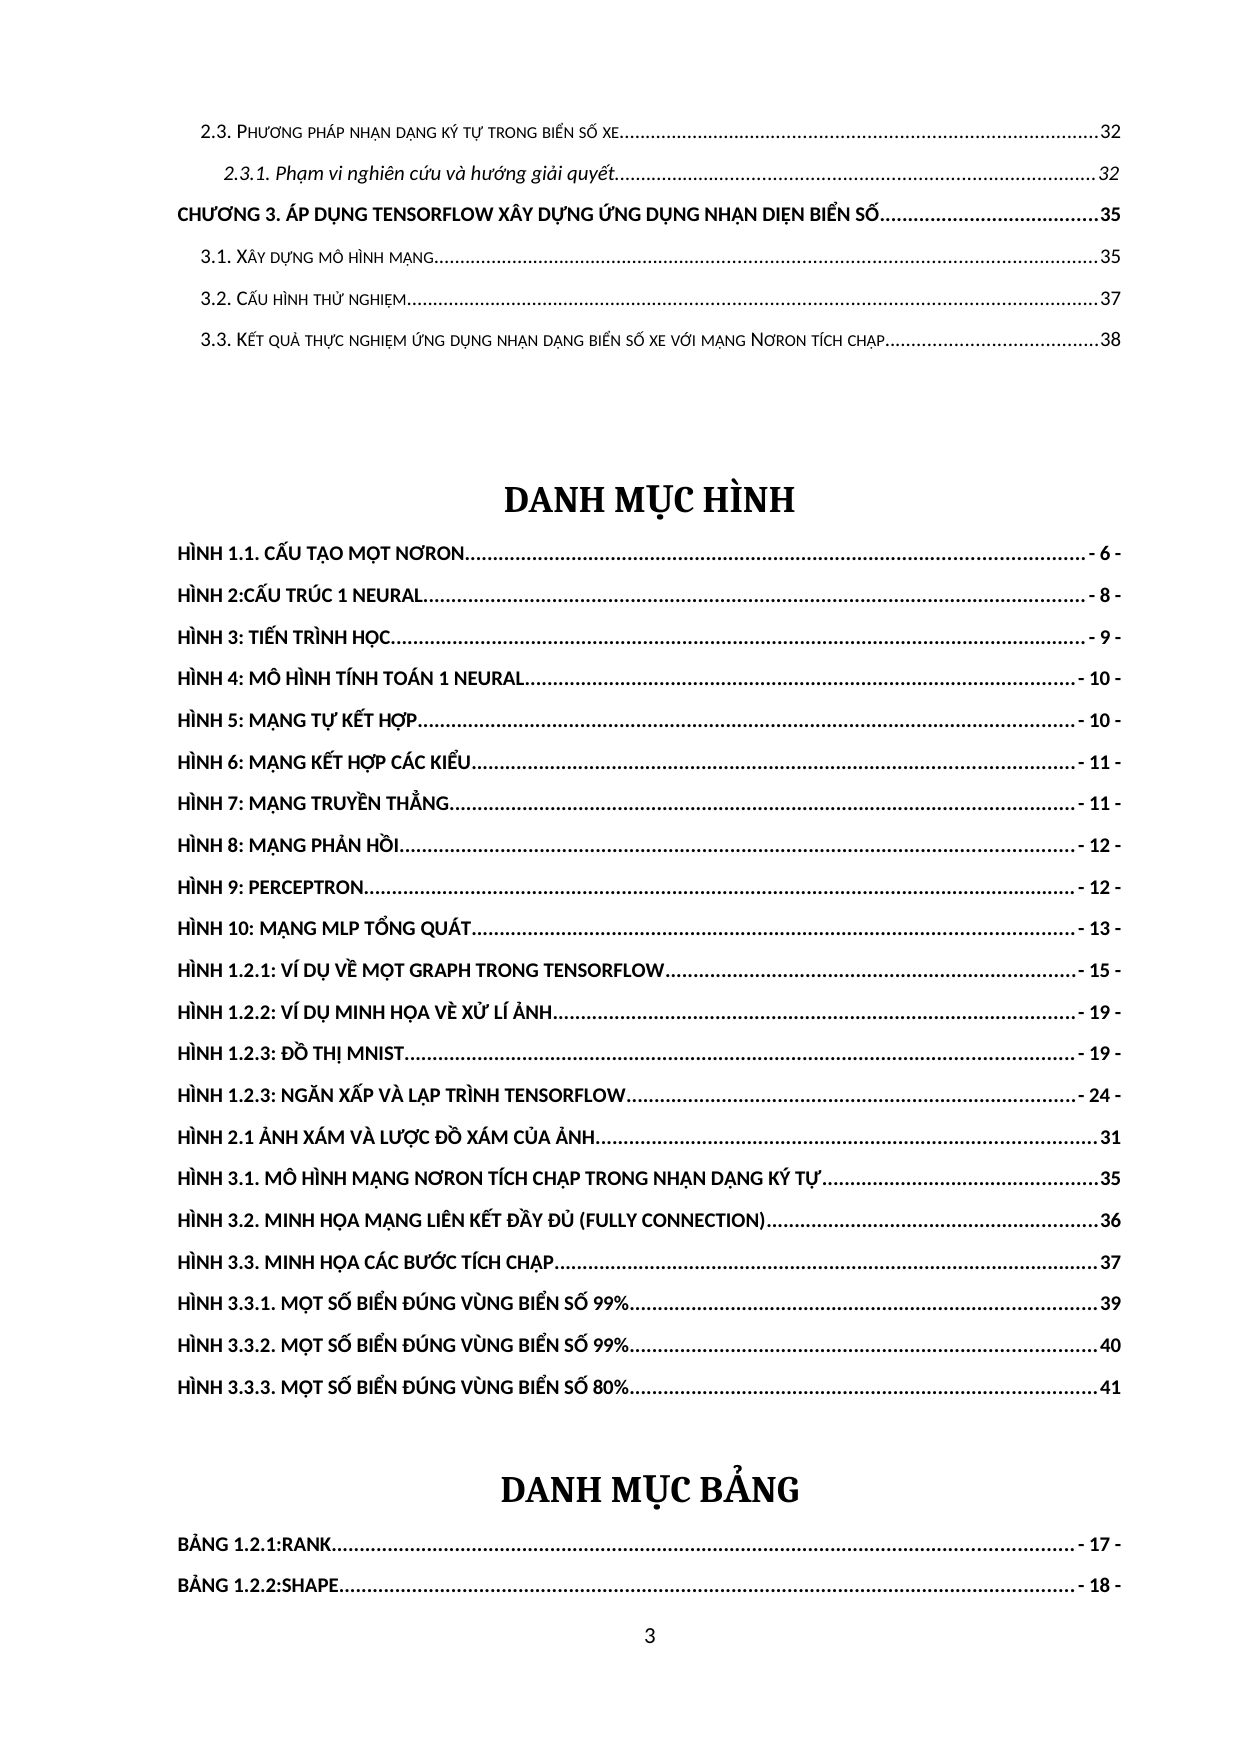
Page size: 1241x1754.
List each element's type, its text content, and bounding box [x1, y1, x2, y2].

text Hình 8: Mạng phản hồi - 12 - [177, 832, 1122, 858]
text Hình 1.2.3: Đồ thị MNIST - 19 - [177, 1041, 1122, 1066]
text 3.2. Cấu hình thử nghiệm 37 [200, 285, 1122, 310]
text Hình 2.1 Ảnh xám và lược đồ xám của ảnh 31 [177, 1124, 1122, 1149]
text DANH MỤC BẢNG [177, 1469, 1122, 1512]
text Hình 3.3.1. Một số biển đúng vùng biển số 99% 39 [177, 1291, 1122, 1316]
text DANH MỤC HÌNH [177, 478, 1122, 522]
text Hình 1.1. Cấu tạo một Nơron - 6 - [177, 541, 1122, 566]
text Hình 9: Perceptron - 12 - [177, 874, 1122, 899]
text Hình 3.3.3. Một số biển đúng vùng biển số 80% 41 [177, 1374, 1122, 1399]
text Hình 1.2.2: ví dụ minh họa vè xử lí ảnh - 19 - [177, 999, 1122, 1024]
text Hình 3.1. Mô hình mạng nơron tích chập trong nhận dạng ký tự 35 [177, 1166, 1122, 1191]
text 3.1. Xây dựng mô hình mạng 35 [200, 243, 1122, 268]
text 2.3. Phương pháp nhận dạng ký tự trong biển số xe. 32 [200, 118, 1122, 143]
text Hình 6: Mạng kết hợp các kiểu - 11 - [177, 749, 1122, 774]
text Bảng 1.2.2:Shape - 18 - [177, 1572, 1122, 1598]
text Hình 3.3.2. Một số biển đúng vùng biển số 99% 40 [177, 1332, 1122, 1358]
text Hình 5: Mạng tự kết hợp - 10 - [177, 707, 1122, 733]
text Hình 1.2.3: Ngăn xấp và lập trình tensorflow - 24 - [177, 1082, 1122, 1108]
text 2.3.1. Phạm vi nghiên cứu và hướng giải quyết. 32 [223, 160, 1122, 185]
text Hình 10: Mạng MLP tổng quát - 13 - [177, 916, 1122, 941]
text Hình 7: Mạng truyền thẳng - 11 - [177, 791, 1122, 816]
text 3.3. Kết quả thực nghiệm ứng dụng nhận dạng biển số xe với mạng Nơron tích chập 38 [200, 326, 1122, 352]
text Hình 3.2. Minh họa mạng liên kết đầy đủ (Fully Connection) 36 [177, 1207, 1122, 1233]
text Hình 3: Tiến trình học - 9 - [177, 624, 1122, 649]
text Chương 3. Áp dụng tensorflow xây dựng ứng dụng nhận diện biển số 35 [177, 201, 1122, 227]
text Hình 1.2.1: Ví dụ về một graph trong Tensorflow - 15 - [177, 957, 1122, 983]
text Bảng 1.2.1:Rank - 17 - [177, 1531, 1122, 1556]
text Hình 4: Mô hình tính toán 1 neural - 10 - [177, 666, 1122, 691]
text Hình 3.3. Minh họa các bước tích chập 37 [177, 1249, 1122, 1274]
text Hình 2:Cấu trúc 1 neural - 8 - [177, 582, 1122, 608]
